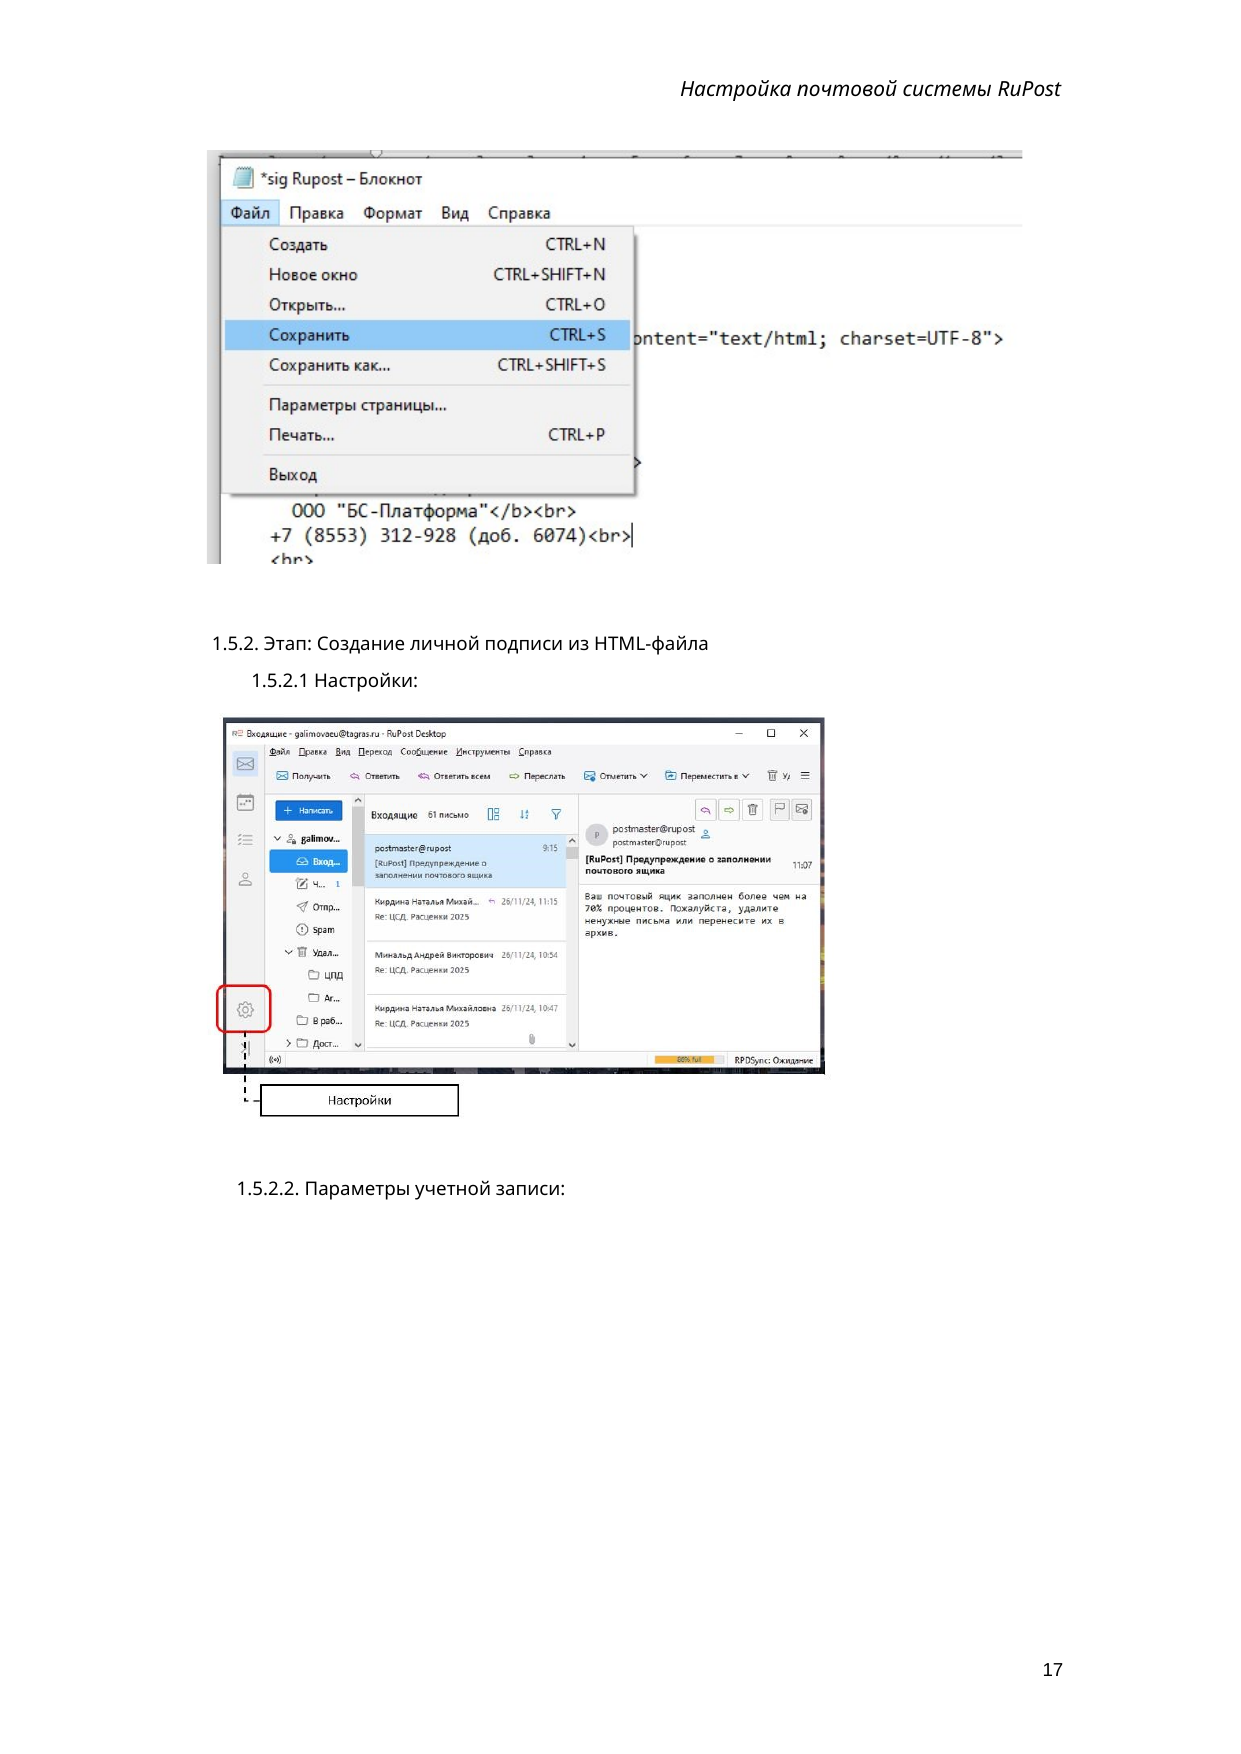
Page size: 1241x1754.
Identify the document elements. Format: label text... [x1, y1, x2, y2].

text 1.5.2.1 Настройки: [207, 668, 1063, 693]
text 1.5.2. Этап: Создание личной подписи из HTML-файла [207, 630, 1063, 655]
text 1.5.2.2. Параметры учетной записи: [236, 1175, 1063, 1200]
picture [206, 713, 841, 1121]
picture [206, 150, 1023, 564]
